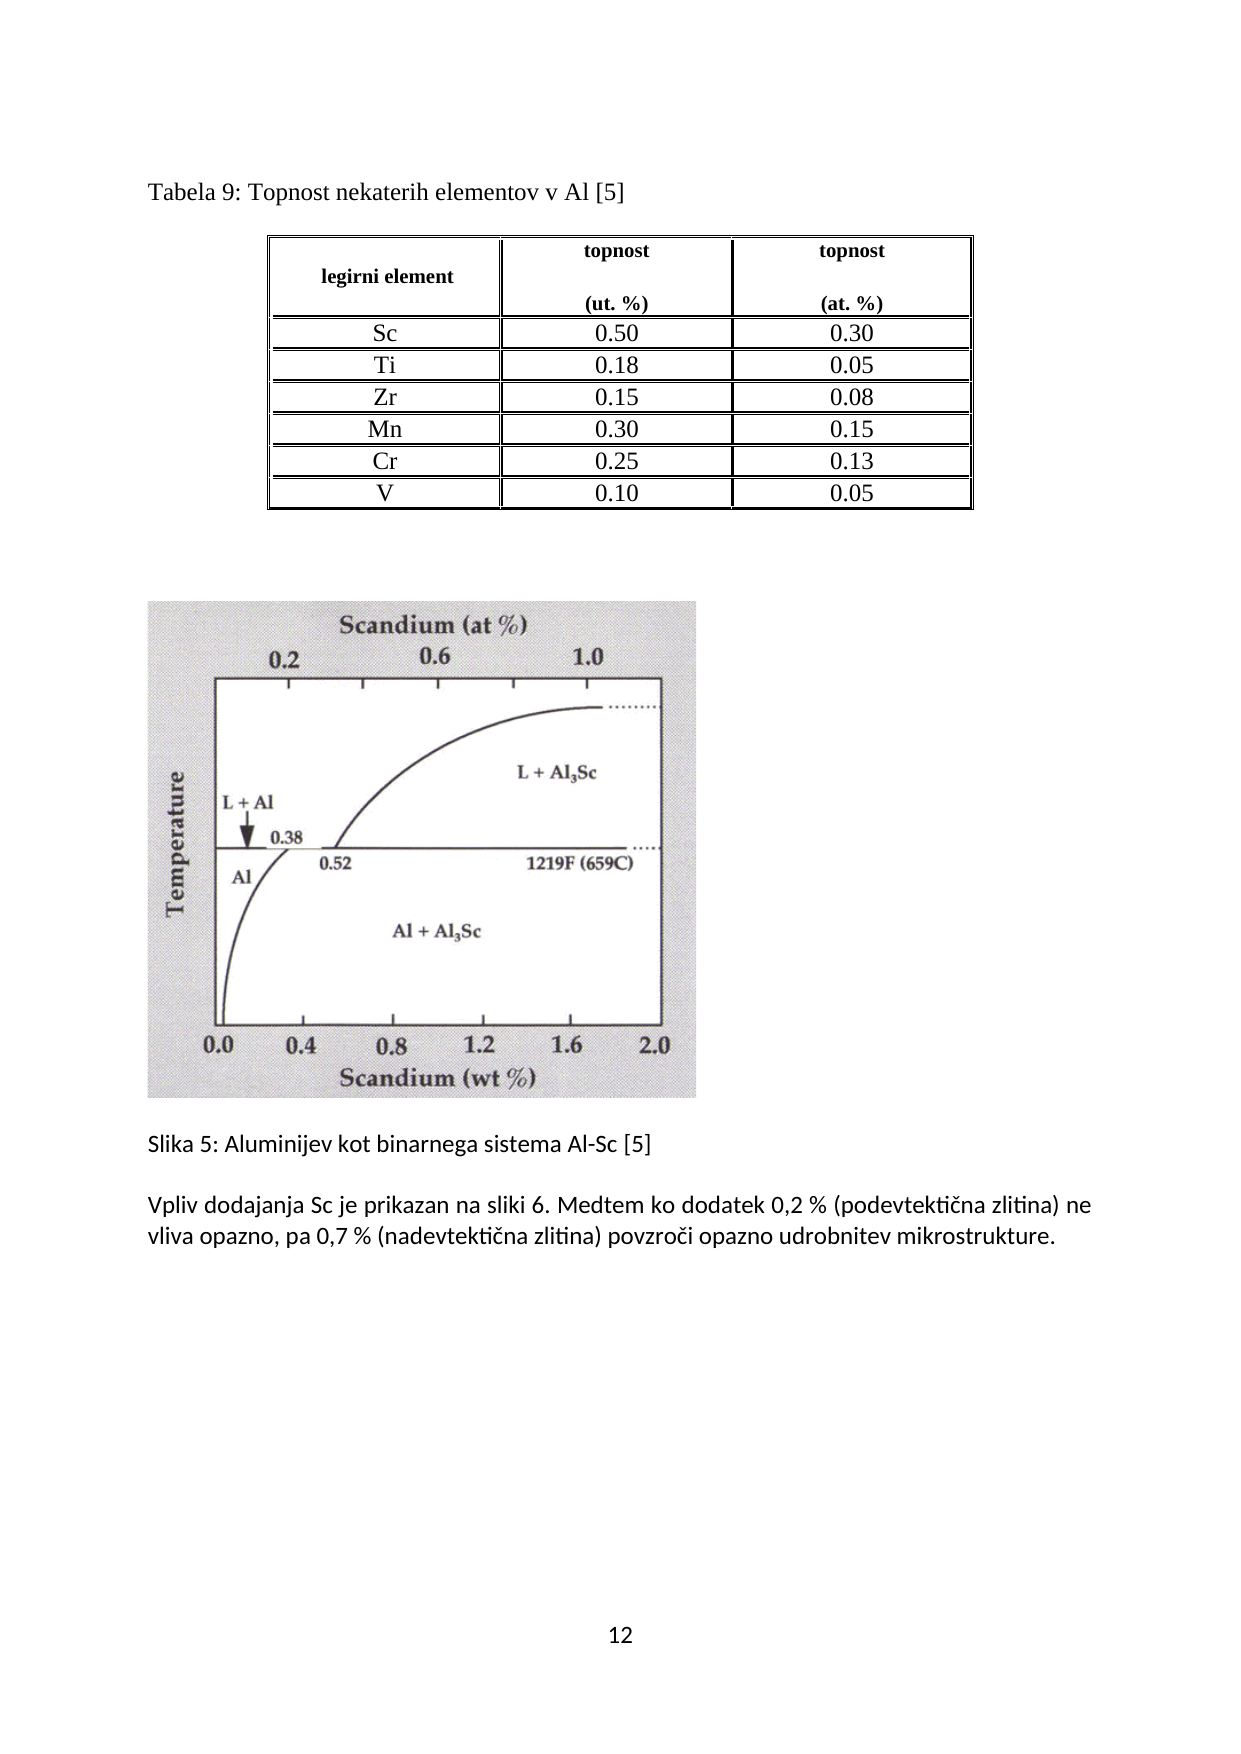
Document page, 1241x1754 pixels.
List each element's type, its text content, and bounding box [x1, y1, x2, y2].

table_cell Sc [270, 315, 499, 347]
table_cell 0.05 [732, 475, 971, 507]
table_cell 0.30 [503, 415, 731, 443]
text Vpliv dodajanja Sc je prikazan na sliki 6. Medtem ko dodatek 0,2 % (podevtektična zlitina) ne vliva opazno, pa 0,7 % (nadevtektična zlitina) povzroči opazno udrobnitev mikrostrukture. [148, 1189, 1093, 1250]
table_cell Cr [270, 443, 499, 475]
table_cell 0.05 [734, 347, 971, 379]
text Tabela 9: Topnost nekaterih elementov v Al [5] [148, 177, 1093, 206]
table_cell Mn [270, 411, 499, 443]
table_cell 0.18 [503, 351, 731, 379]
table_cell 0.30 [734, 315, 971, 347]
table_cell 0.15 [734, 411, 971, 443]
table_cell 0.25 [503, 447, 731, 475]
table_header topnost (at. %) [732, 238, 970, 315]
table_cell 0.08 [734, 379, 971, 411]
table_cell 0.13 [734, 443, 971, 475]
table_header topnost (ut. %) [501, 236, 732, 315]
table_cell 0.50 [503, 319, 731, 347]
table_cell Ti [270, 347, 499, 379]
text Slika 5: Aluminijev kot binarnega sistema Al-Sc [5] [148, 1128, 1093, 1159]
table_cell 0.10 [501, 479, 732, 507]
table_cell 0.15 [503, 383, 731, 411]
picture [147, 601, 697, 1098]
table_cell Zr [270, 379, 499, 411]
table_cell V [270, 475, 501, 507]
table_header legirni element [269, 236, 501, 315]
